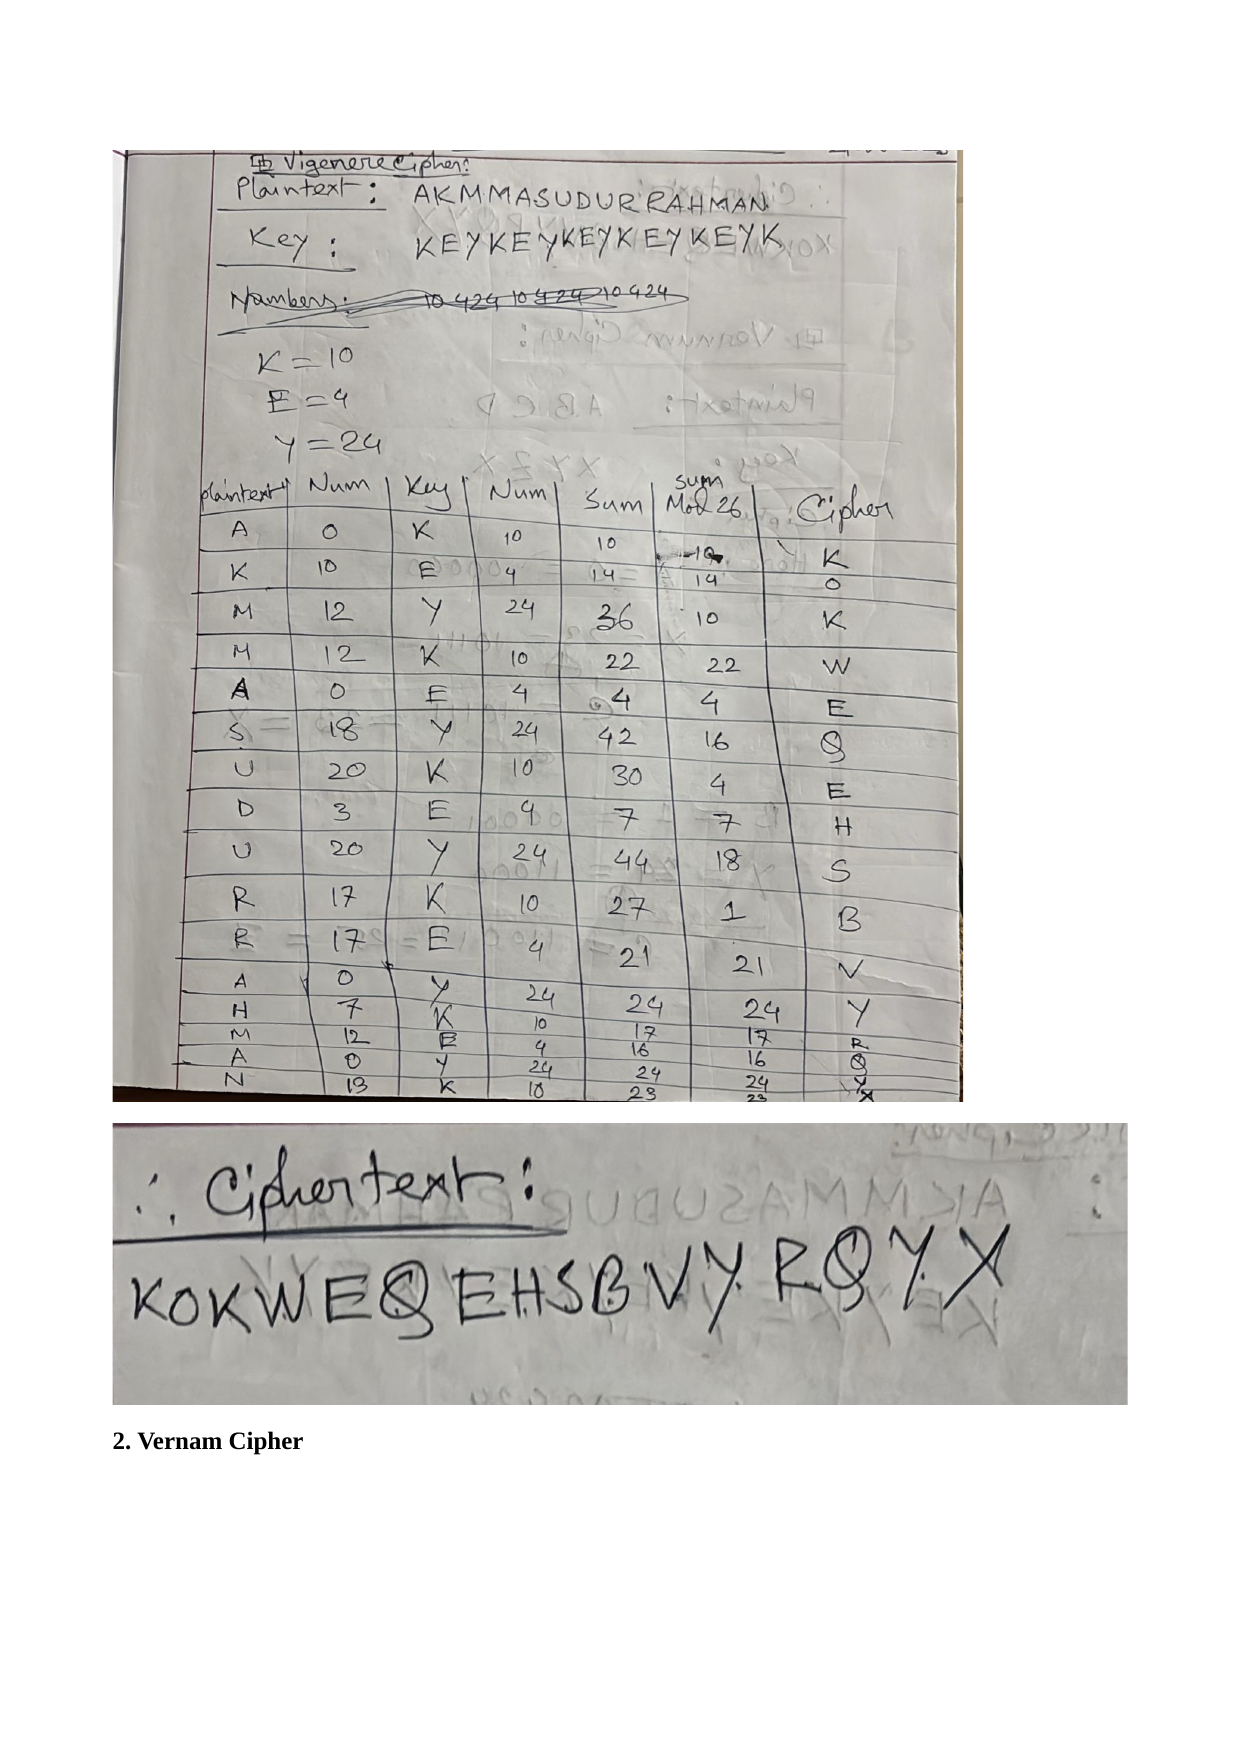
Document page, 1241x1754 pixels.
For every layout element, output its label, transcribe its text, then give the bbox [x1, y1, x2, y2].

picture [112, 150, 964, 1102]
text 2. Vernam Cipher [112, 1426, 1128, 1455]
picture [112, 1123, 1128, 1405]
